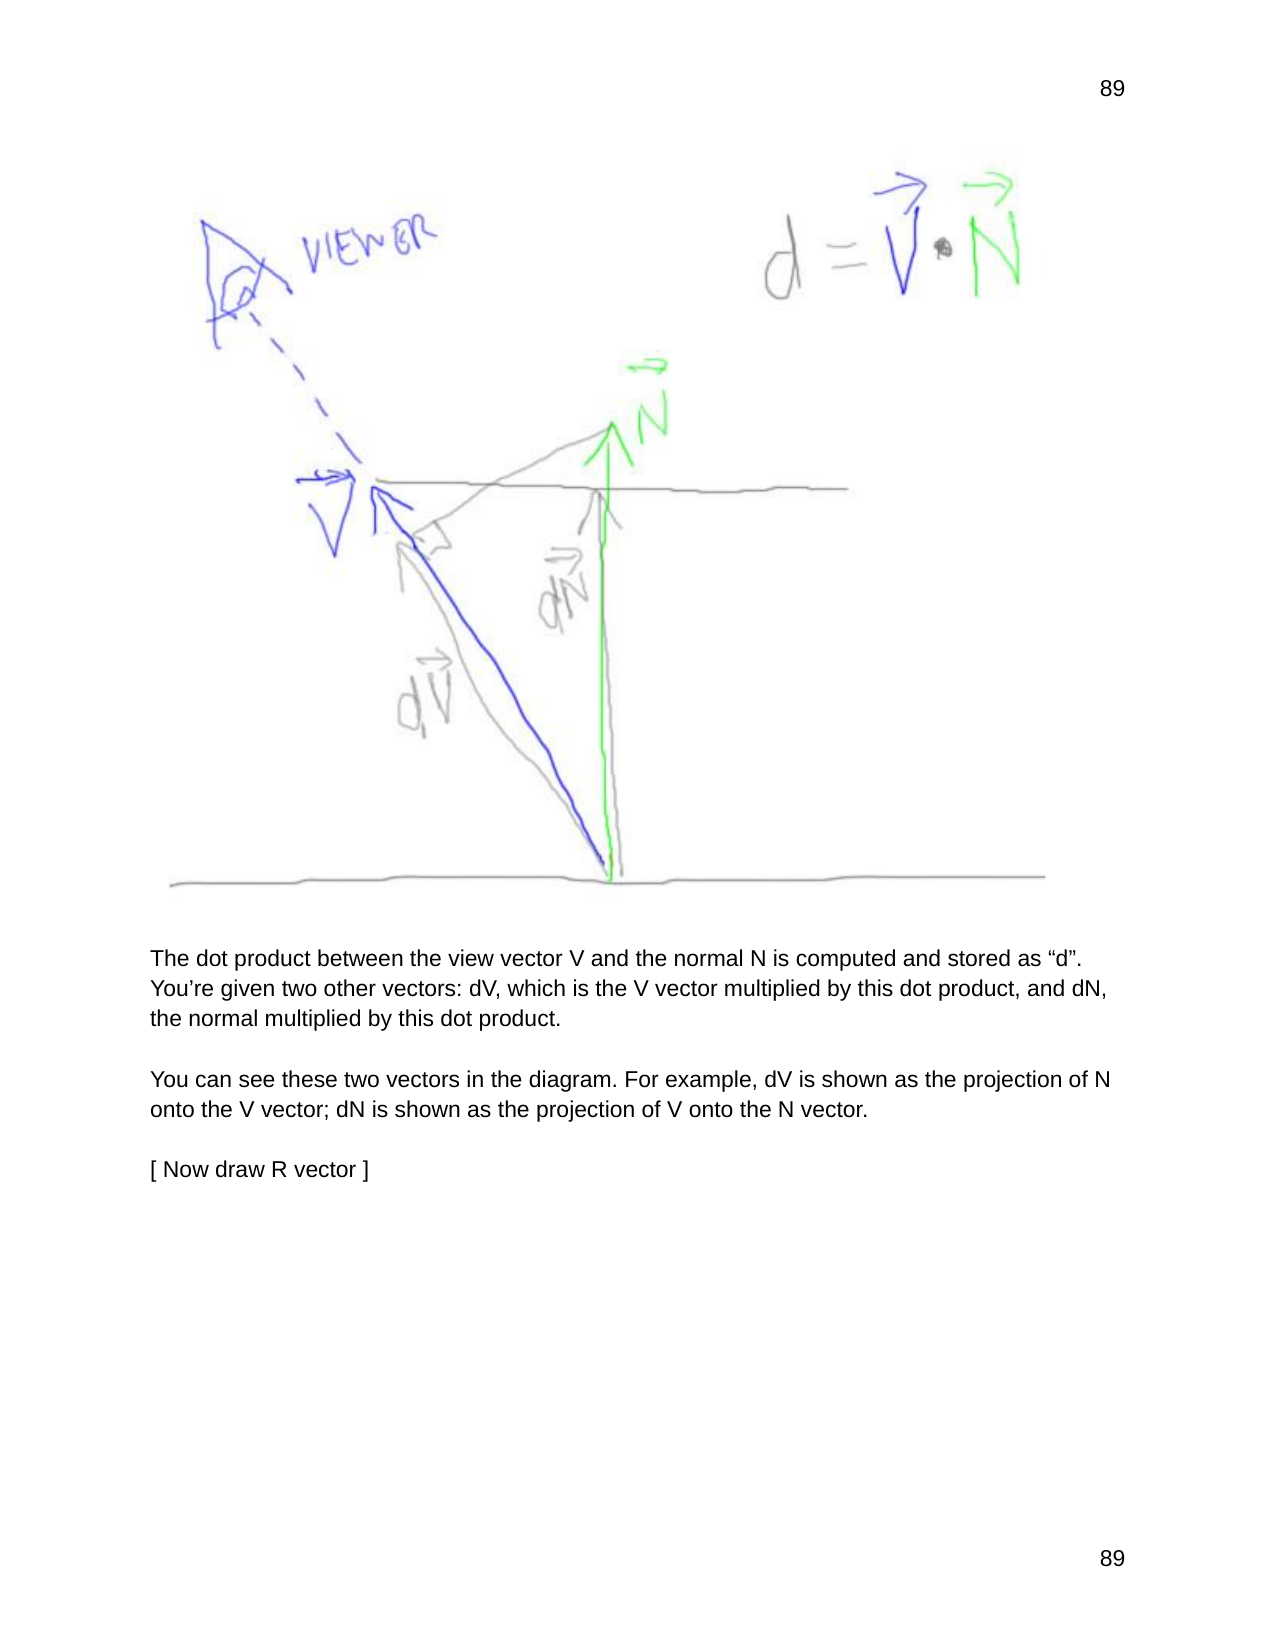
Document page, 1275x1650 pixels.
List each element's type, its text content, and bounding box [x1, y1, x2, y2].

text [ Now draw R vector ] [150, 1156, 1125, 1183]
text The dot product between the view vector V and the normal N is computed and stored as “d”. You’re given two other vectors: dV, which is the V vector multiplied by this dot product, and dN, the normal multiplied by this dot product. [150, 945, 1125, 1032]
text You can see these two vectors in the diagram. For example, dV is shown as the projection of N onto the V vector; dN is shown as the projection of V onto the N vector. [150, 1066, 1125, 1122]
picture [168, 150, 1046, 911]
